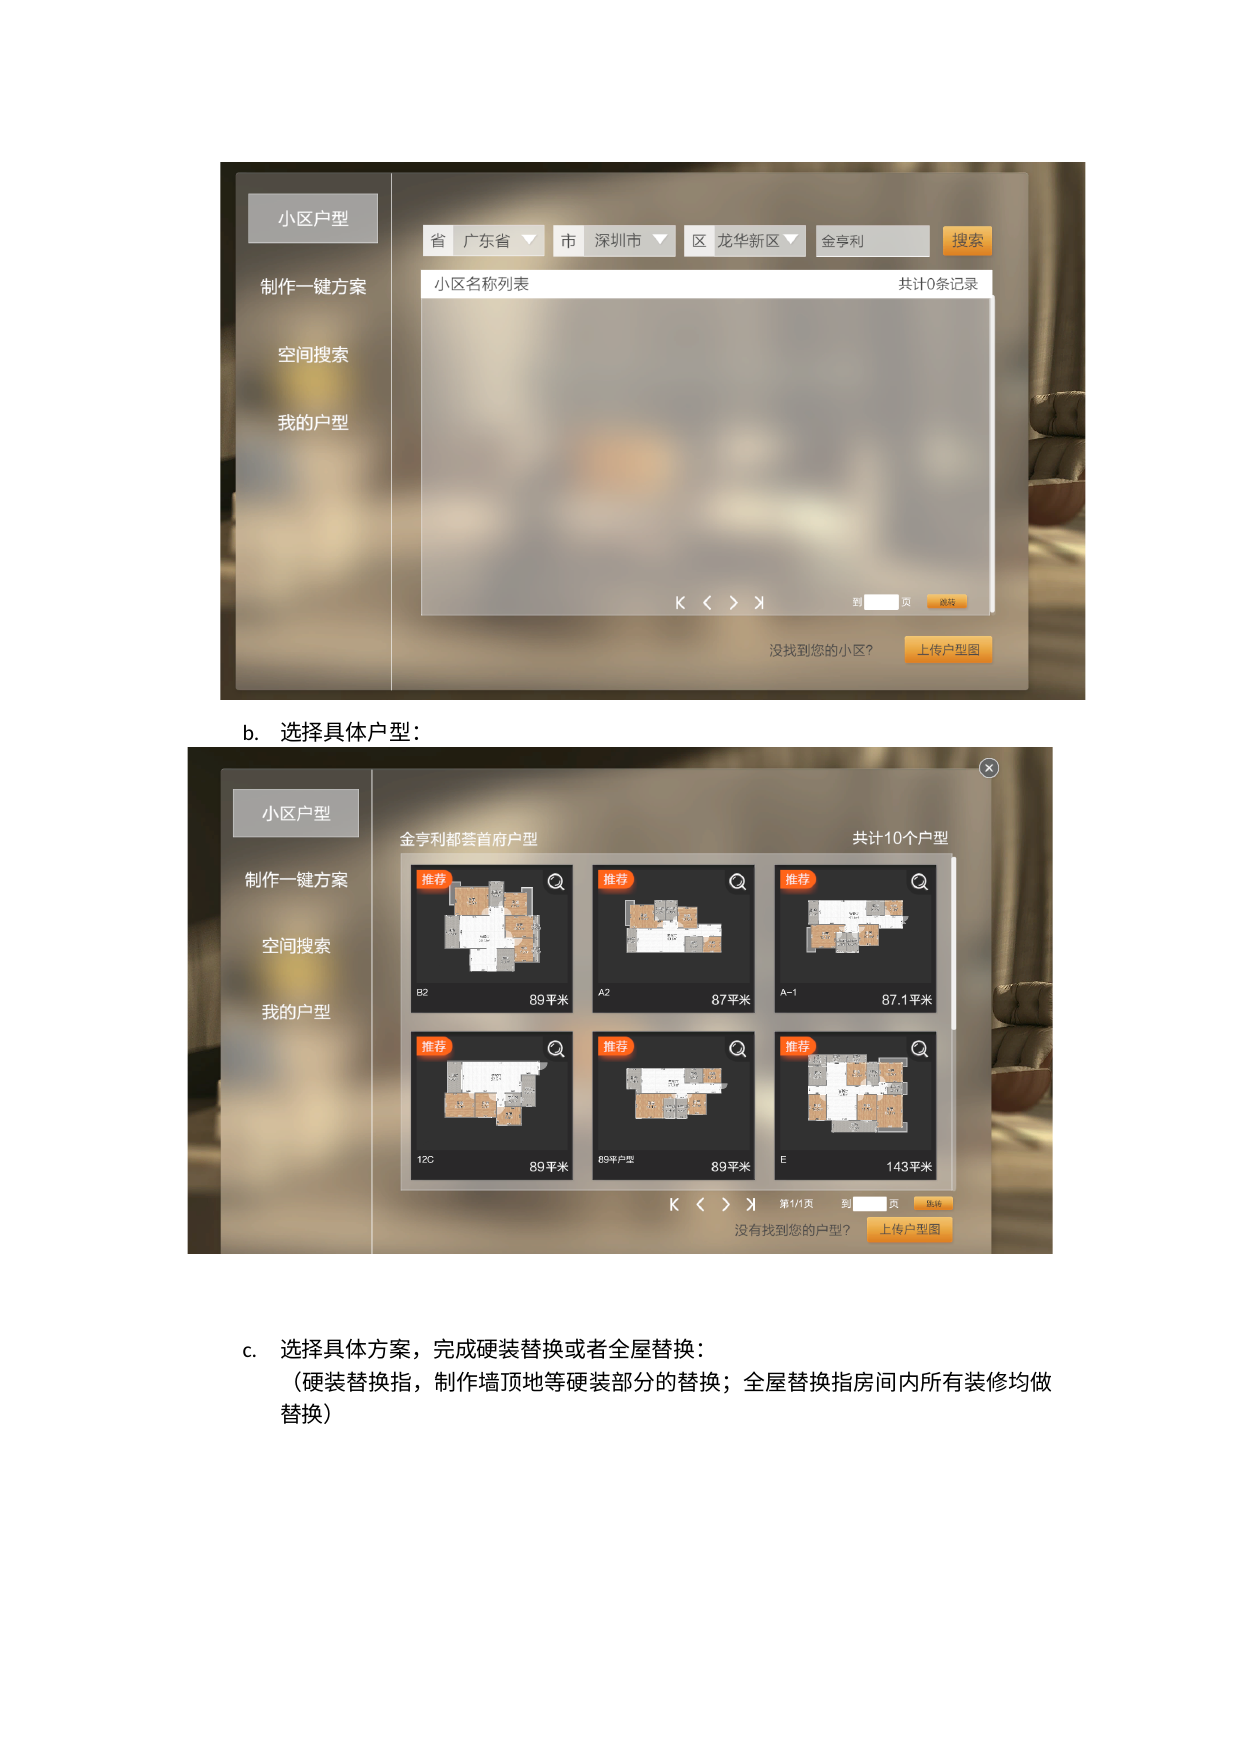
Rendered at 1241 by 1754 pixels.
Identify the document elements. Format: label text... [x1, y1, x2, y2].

list 选择具体户型： [242, 714, 1053, 747]
list 选择具体方案，完成硬装替换或者全屋替换： [242, 1332, 1053, 1364]
picture [187, 747, 1053, 1254]
list （硬装替换指，制作墙顶地等硬装部分的替换；全屋替换指房间内所有装修均做替换） [280, 1364, 1053, 1429]
picture [220, 162, 1086, 700]
